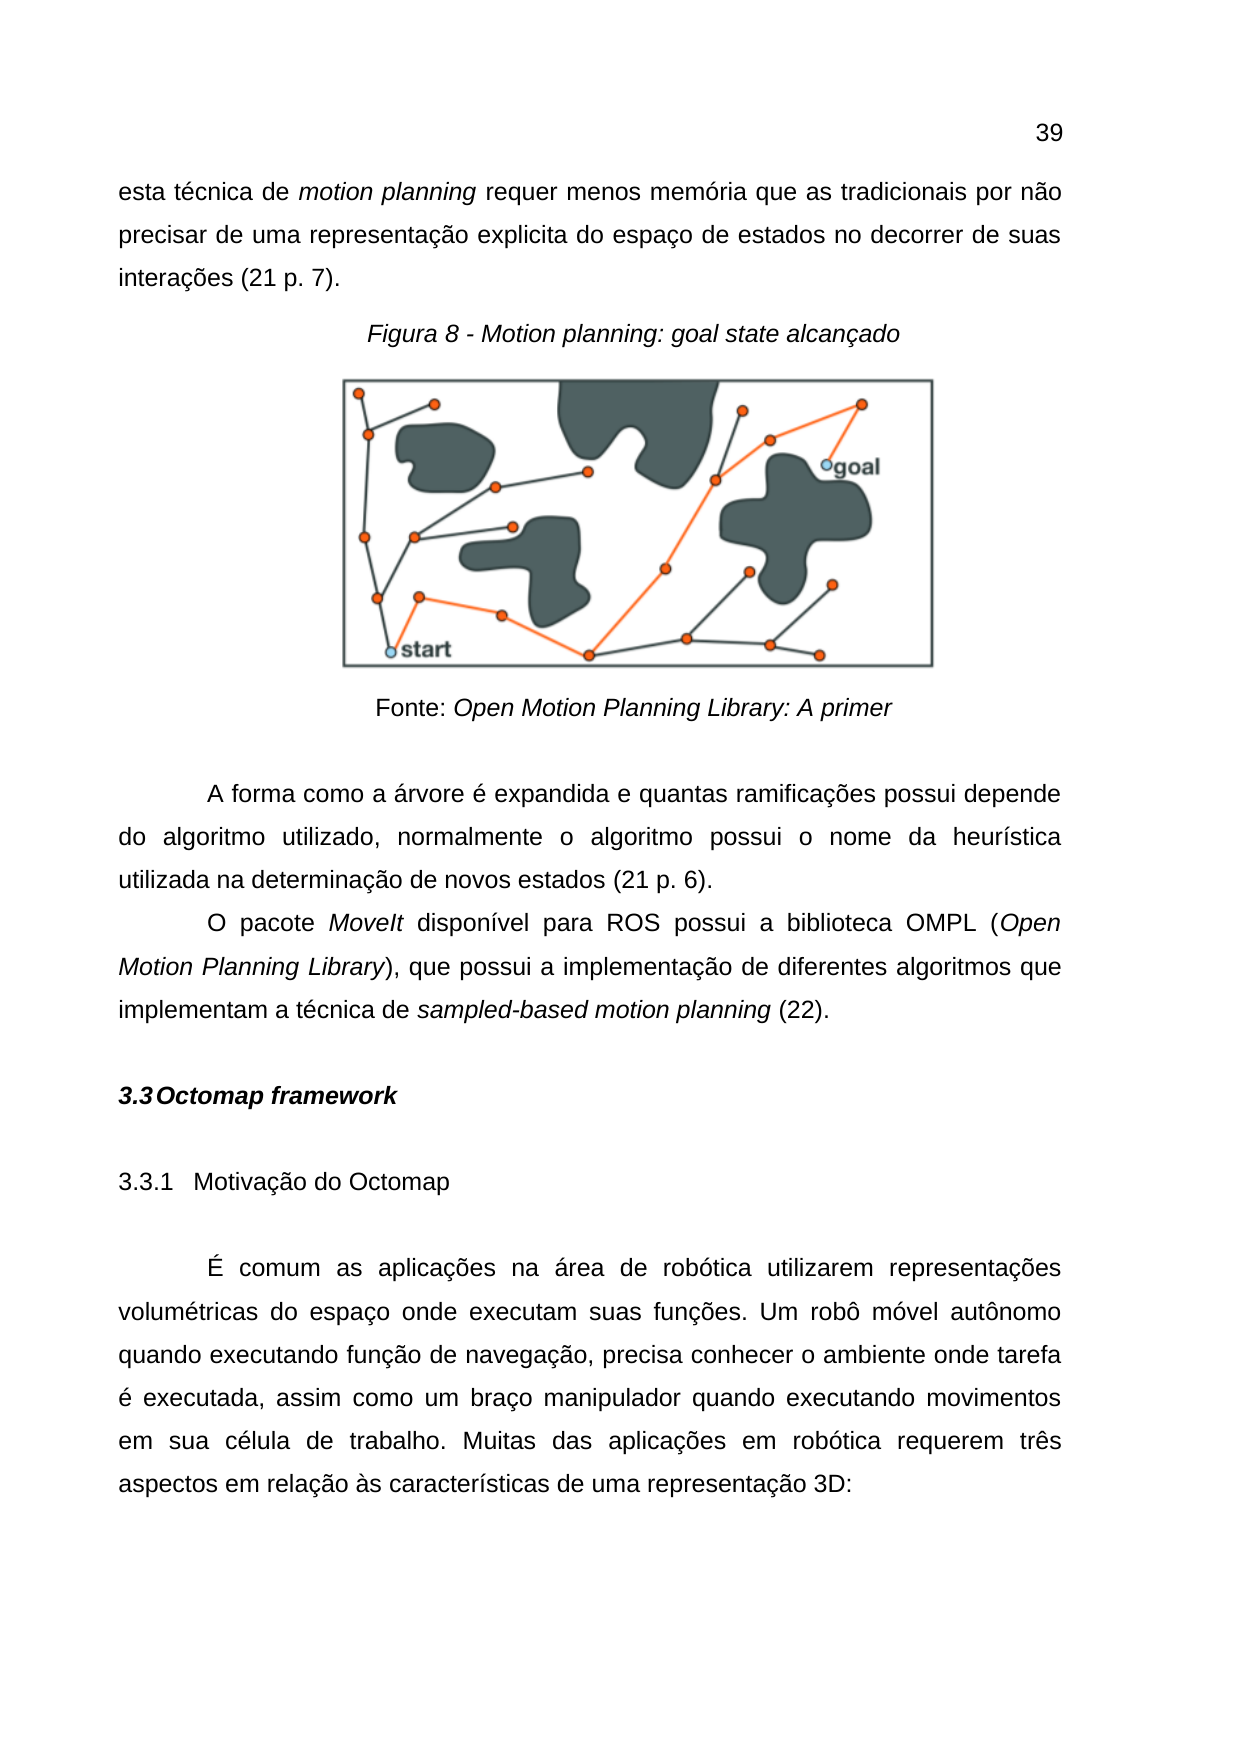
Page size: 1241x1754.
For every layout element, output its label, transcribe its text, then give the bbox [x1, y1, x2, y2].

subtitle Octomap framework [118, 1081, 1063, 1109]
text Fonte: Open Motion Planning Library: A primer [118, 693, 1063, 721]
subtitle Motivação do Octomap [118, 1167, 1063, 1196]
picture [323, 362, 947, 679]
text É comum as aplicações na área de robótica utilizarem representações volumétricas do espaço onde executam suas funções. Um robô móvel autônomo quando executando função de navegação, precisa conhecer o ambiente onde tarefa é executada, assim como um braço manipulador quando executando movimentos em sua célula de trabalho. Muitas das aplicações em robótica requerem três aspectos em relação às características de uma representação 3D: [118, 1253, 1063, 1498]
text O pacote MoveIt disponível para ROS possui a biblioteca OMPL (Open Motion Planning Library), que possui a implementação de diferentes algoritmos que implementam a técnica de sampled-based motion planning. [118, 908, 1063, 1023]
text Figura 8 - Motion planning: goal state alcançado [118, 319, 1063, 348]
text A forma como a árvore é expandida e quantas ramificações possui depende do algoritmo utilizado, normalmente o algoritmo possui o nome da heurística utilizada na determinação de novos estados . [118, 779, 1063, 894]
